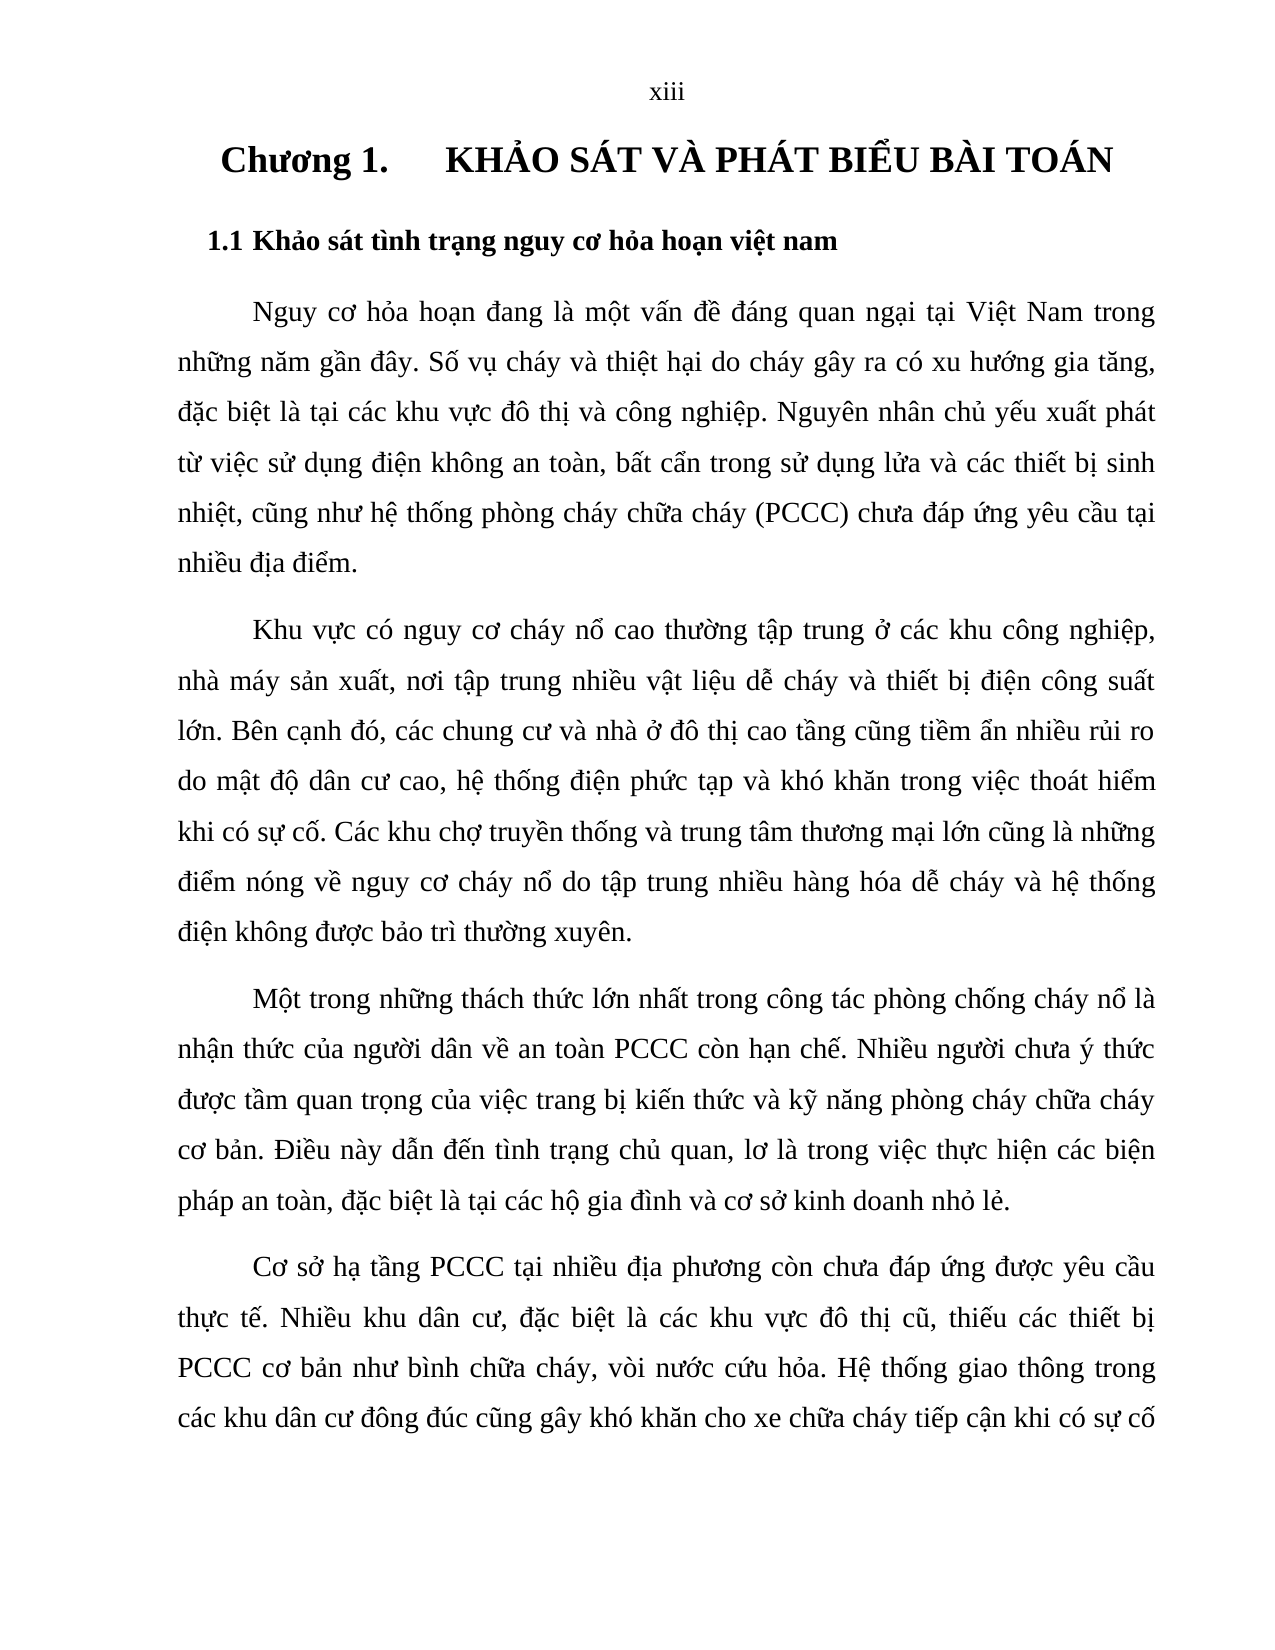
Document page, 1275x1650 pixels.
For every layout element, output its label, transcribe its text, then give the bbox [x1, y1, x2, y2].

text Khảo sát tình trạng nguy cơ hỏa hoạn việt nam [207, 223, 1157, 256]
text Khu vực có nguy cơ cháy nổ cao thường tập trung ở các khu công nghiệp, nhà máy sản xuất, nơi tập trung nhiều vật liệu dễ cháy và thiết bị điện công suất lớn. Bên cạnh đó, các chung cư và nhà ở đô thị cao tầng cũng tiềm ẩn nhiều rủi ro do mật độ dân cư cao, hệ thống điện phức tạp và khó khăn trong việc thoát hiểm khi có sự cố. Các khu chợ truyền thống và trung tâm thương mại lớn cũng là những điểm nóng về nguy cơ cháy nổ do tập trung nhiều hàng hóa dễ cháy và hệ thống điện không được bảo trì thường xuyên. [177, 612, 1157, 948]
text Nguy cơ hỏa hoạn đang là một vấn đề đáng quan ngại tại Việt Nam trong những năm gần đây. Số vụ cháy và thiệt hại do cháy gây ra có xu hướng gia tăng, đặc biệt là tại các khu vực đô thị và công nghiệp. Nguyên nhân chủ yếu xuất phát từ việc sử dụng điện không an toàn, bất cẩn trong sử dụng lửa và các thiết bị sinh nhiệt, cũng như hệ thống phòng cháy chữa cháy (PCCC) chưa đáp ứng yêu cầu tại nhiều địa điểm. [177, 294, 1157, 579]
text Một trong những thách thức lớn nhất trong công tác phòng chống cháy nổ là nhận thức của người dân về an toàn PCCC còn hạn chế. Nhiều người chưa ý thức được tầm quan trọng của việc trang bị kiến thức và kỹ năng phòng cháy chữa cháy cơ bản. Điều này dẫn đến tình trạng chủ quan, lơ là trong việc thực hiện các biện pháp an toàn, đặc biệt là tại các hộ gia đình và cơ sở kinh doanh nhỏ lẻ. [177, 981, 1157, 1216]
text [177, 1249, 1157, 1434]
text KHẢO SÁT VÀ PHÁT BIỂU BÀI TOÁN [177, 137, 1157, 180]
